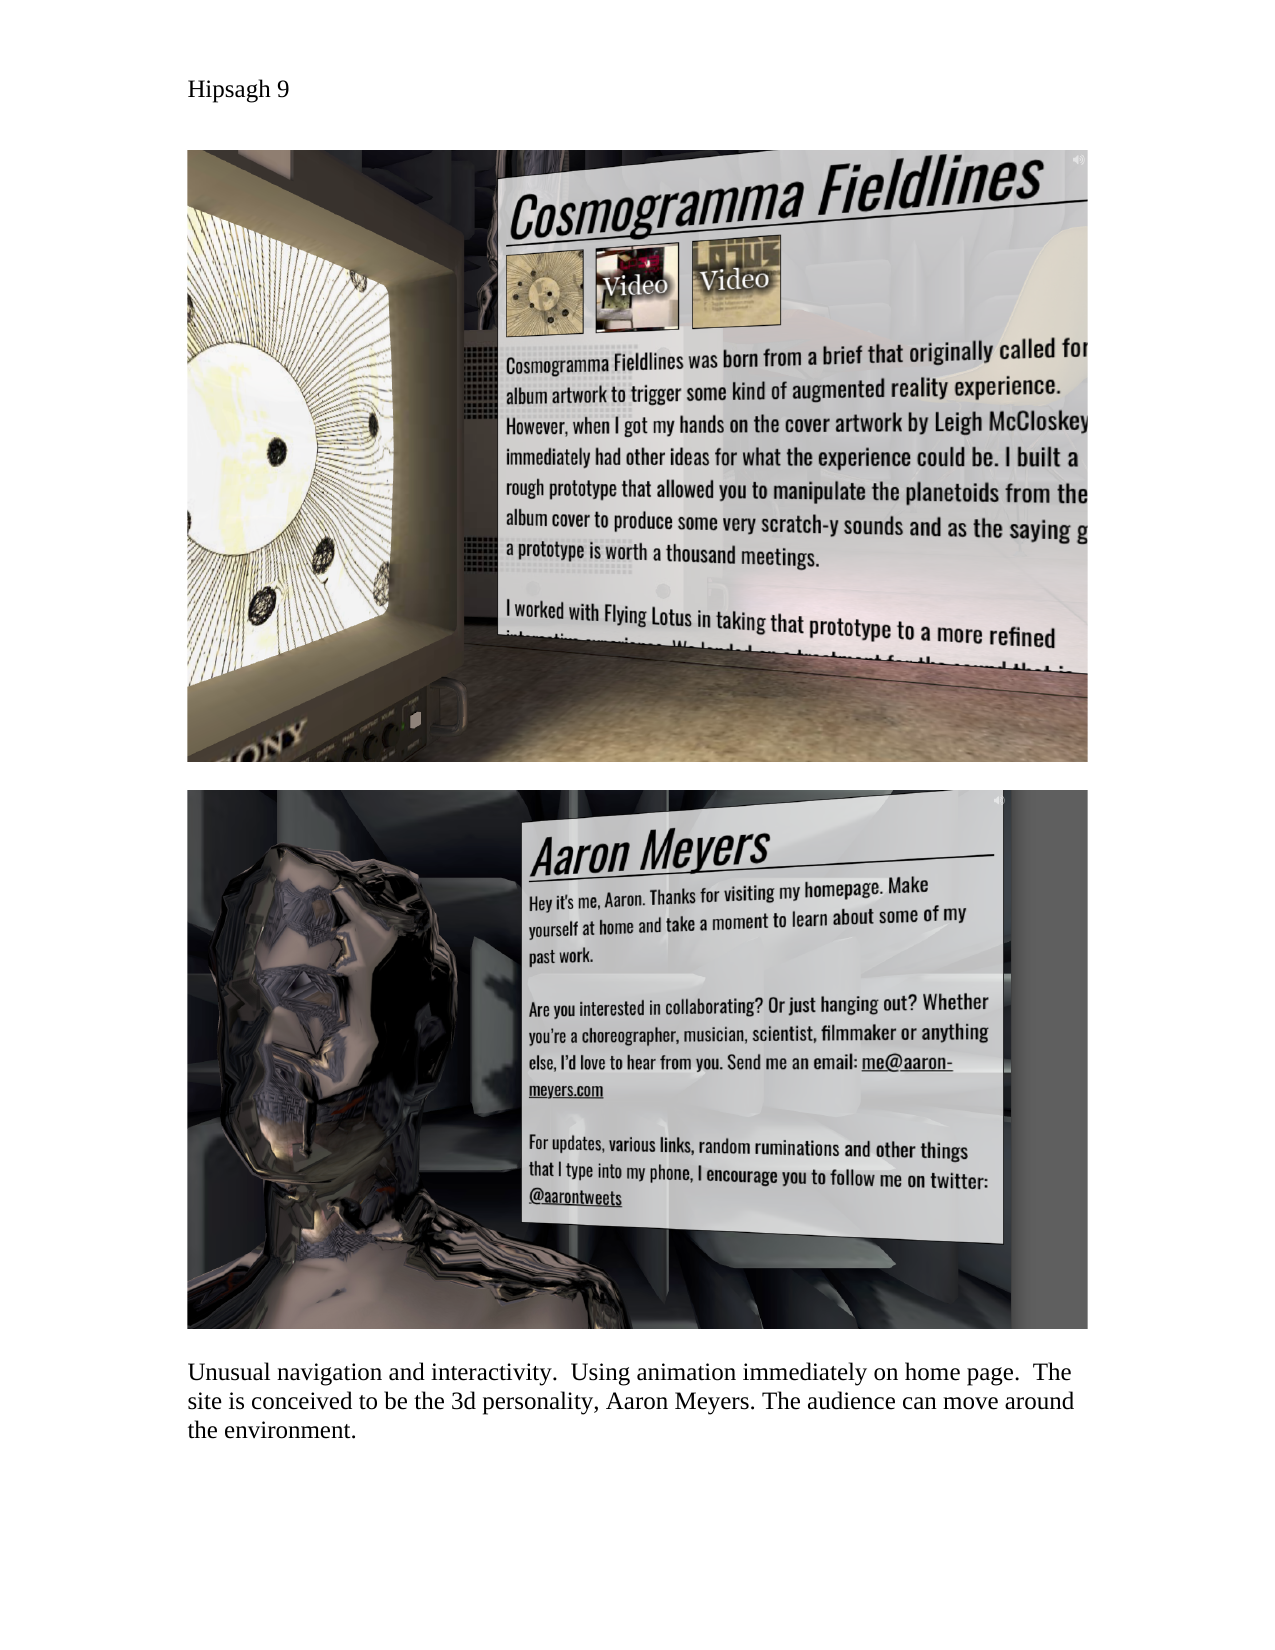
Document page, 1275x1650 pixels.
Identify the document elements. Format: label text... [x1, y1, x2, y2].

picture [187, 790, 1088, 1329]
text Unusual navigation and interactivity. Using animation immediately on home page. The site is conceived to be the 3d personality, Aaron Meyers. The audience can move around the environment. [187, 1357, 1088, 1443]
picture [187, 150, 1088, 762]
